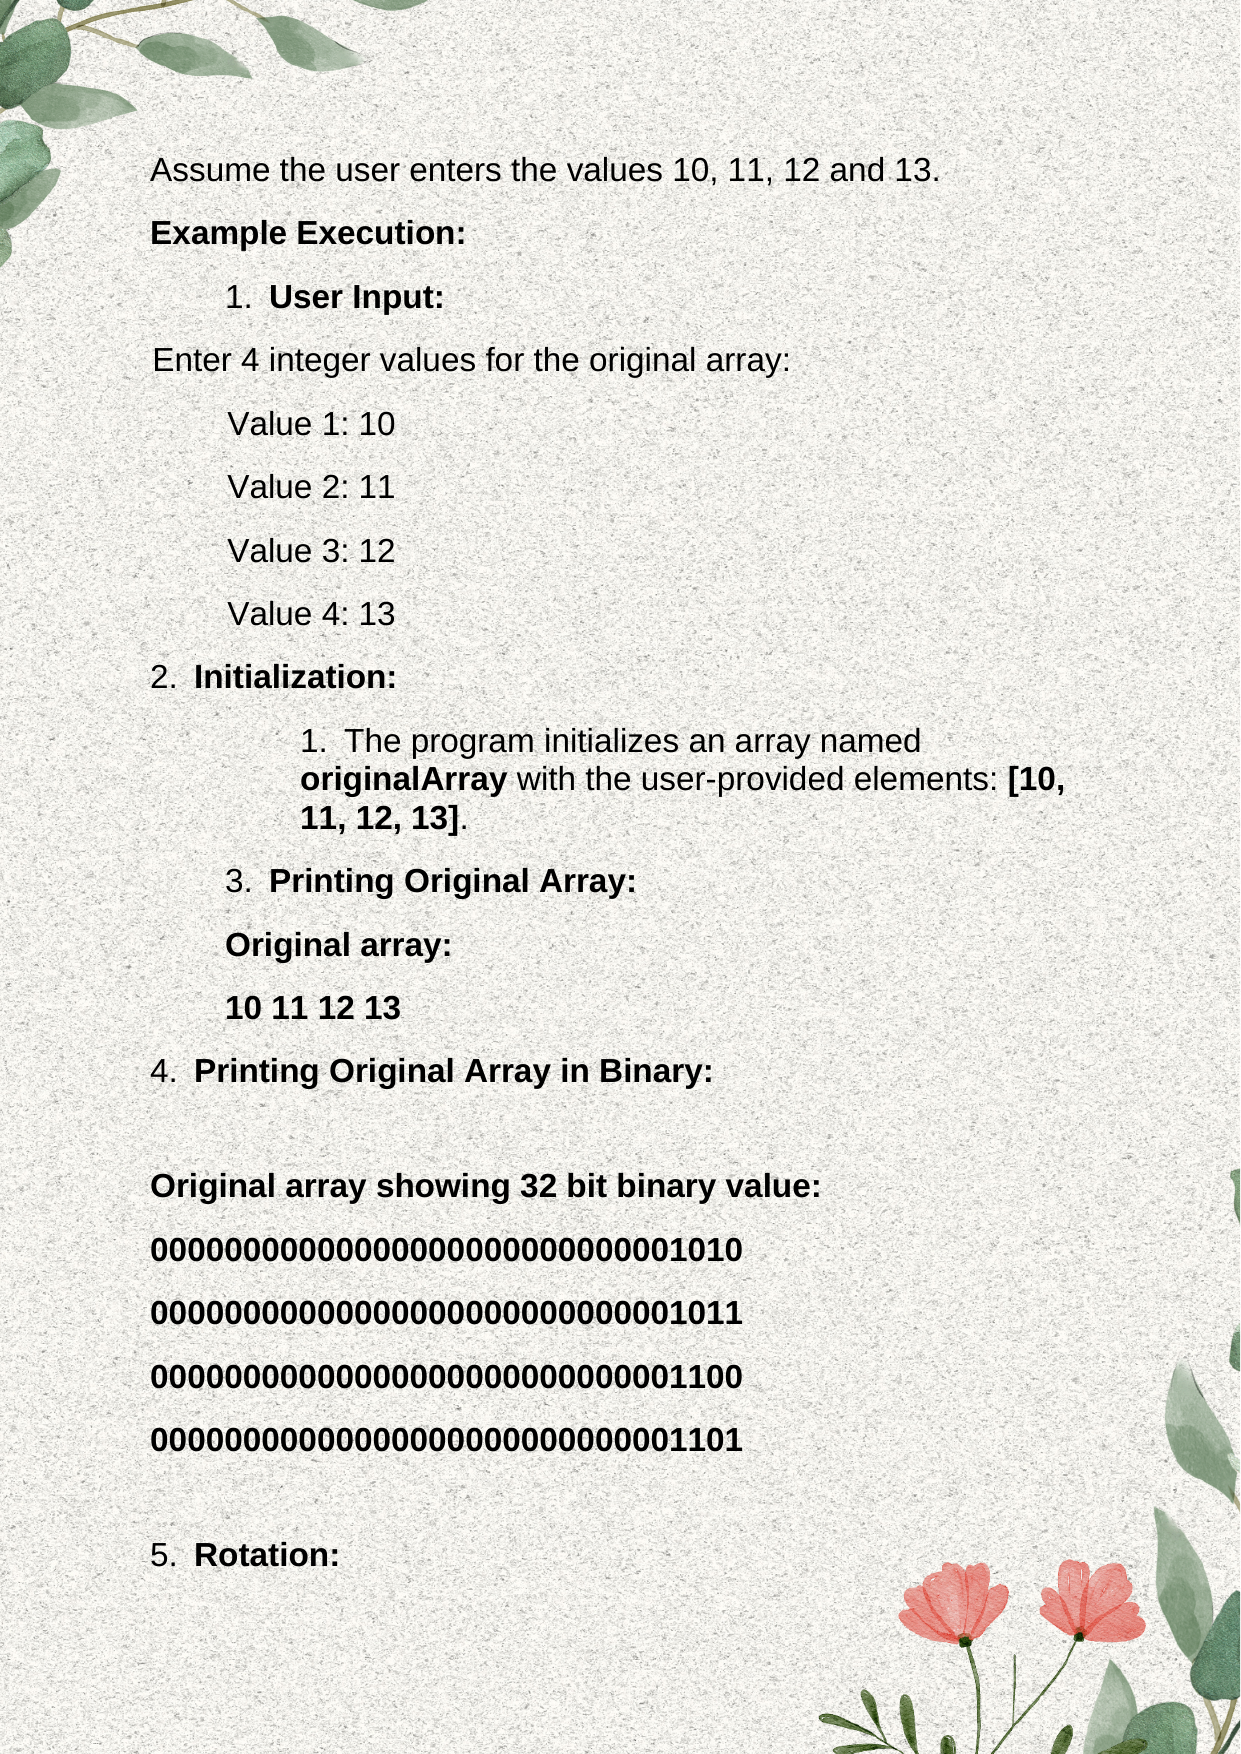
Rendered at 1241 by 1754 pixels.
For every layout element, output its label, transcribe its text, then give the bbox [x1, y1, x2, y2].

text Value 3: 12 [225, 531, 1090, 569]
text 00000000000000000000000000001101 [150, 1420, 1090, 1458]
text Example Execution: [150, 213, 1090, 252]
text Value 2: 11 [225, 467, 1090, 506]
text 10 11 12 13 [225, 988, 1090, 1027]
text Assume the user enters the values 10, 11, 12 and 13. [150, 150, 1090, 188]
text Value 1: 10 [225, 404, 1090, 442]
picture [0, 0, 1241, 1754]
text 00000000000000000000000000001010 [150, 1230, 1090, 1268]
text 1. User Input: [225, 277, 1090, 315]
text 3. Printing Original Array: [225, 861, 1090, 900]
text 5. Rotation: [150, 1535, 1090, 1573]
text 2. Initialization: [150, 657, 1090, 696]
text 00000000000000000000000000001011 [150, 1293, 1090, 1332]
text Original array: [225, 925, 1090, 963]
text 1. The program initializes an array named originalArray with the user-provided elements: [10, 11, 12, 13]. [300, 721, 1090, 836]
text Enter 4 integer values for the original array: [150, 340, 1090, 379]
text Value 4: 13 [225, 594, 1090, 632]
text 4. Printing Original Array in Binary: [150, 1052, 1090, 1090]
text 00000000000000000000000000001100 [150, 1357, 1090, 1395]
text Original array showing 32 bit binary value: [150, 1166, 1090, 1205]
